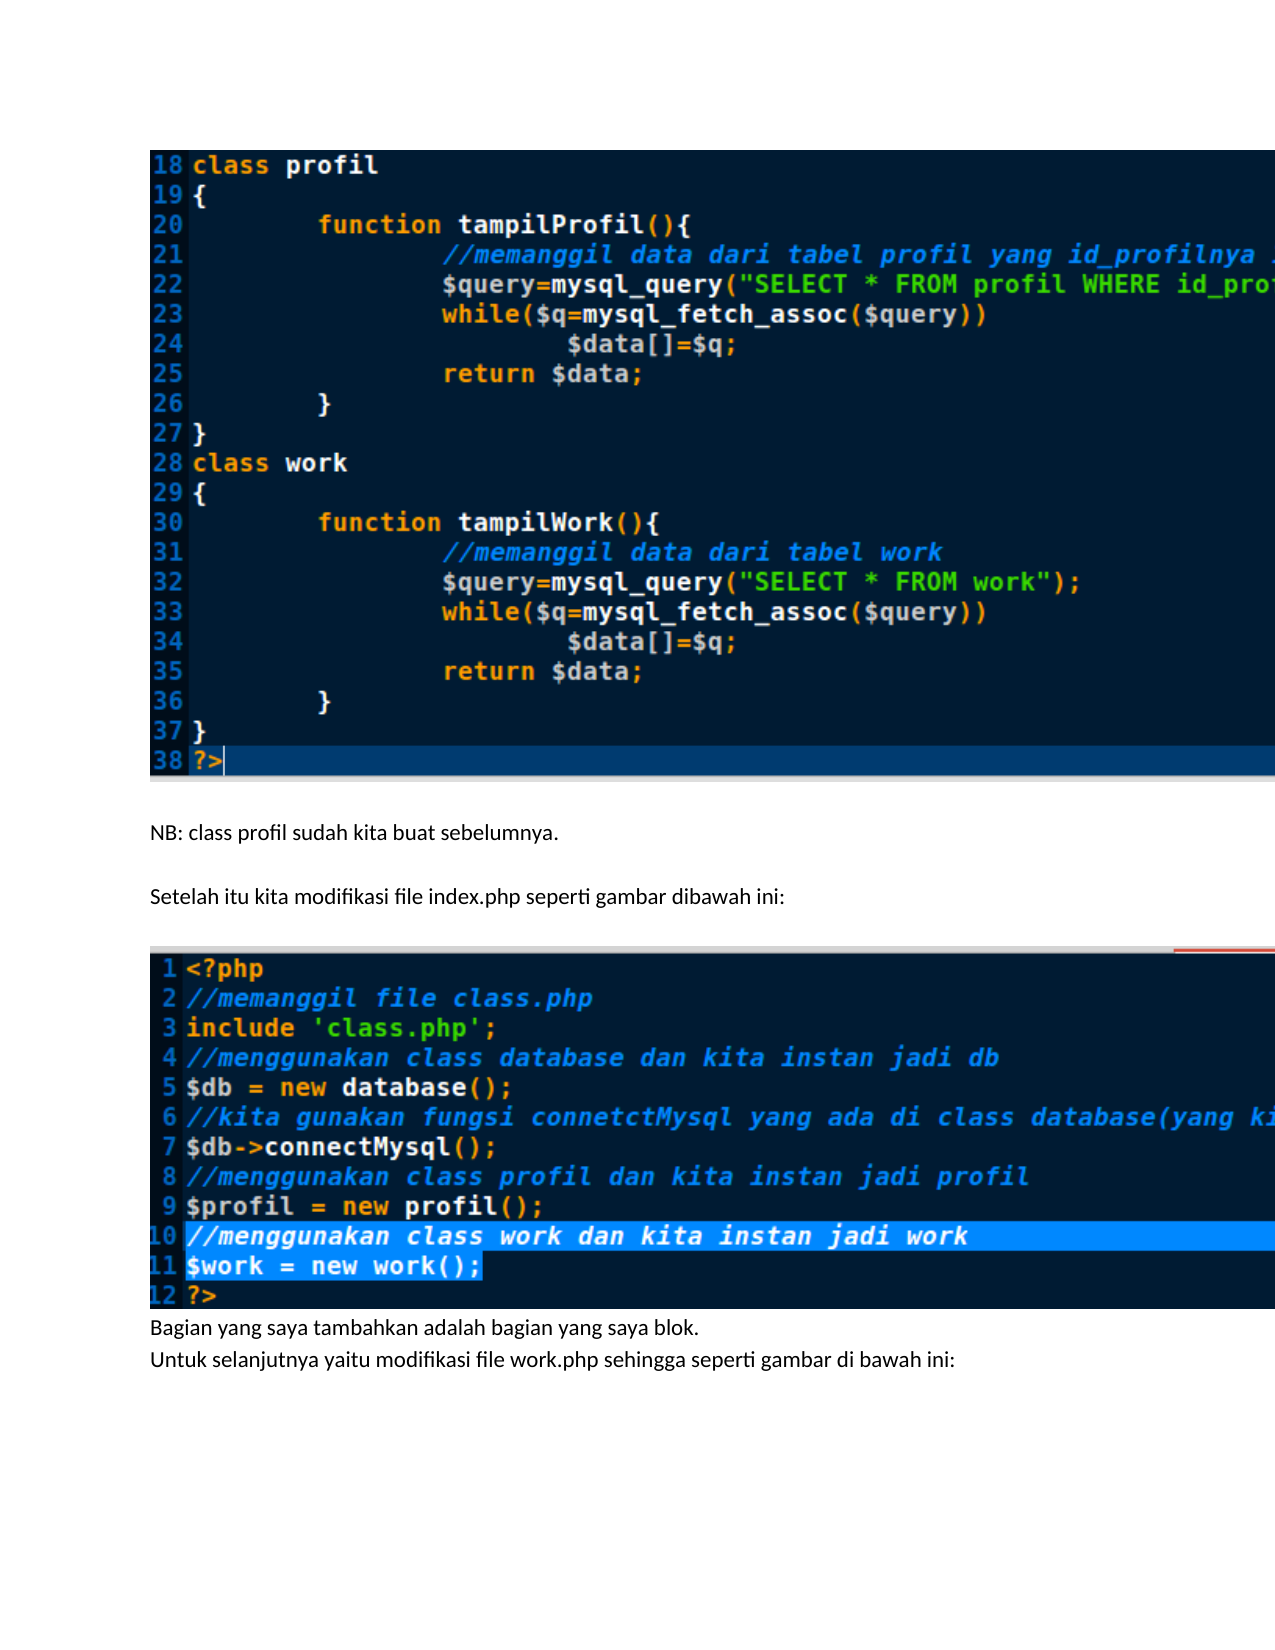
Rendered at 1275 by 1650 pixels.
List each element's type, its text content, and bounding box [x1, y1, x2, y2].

text Pada pembahasan sebelumnya kita telah menampilkan profil kita pada halaman utama website, untuk pembahasan kali ini penulis masih ingin membahas hal yang sama namun pada tempat berbeda, yaitu penulis mencoba menampilkan data work pada halaman website di menu work seperti pada gambar di bawah ini: Dan apabila di klik salah satu gambar, maka akan keluar pop up gambar yang lebih besar, seperti pada gambar di bawah ini: Apabila punya anda tidak muncul, jangan khawatir, pada bagian akhir artikel ini penulis akan lampirkan work.php agar mudah dipahami oleh Anda. Langkah awal yang harus disiapkan adalah membuat tabel work beserta isinya pada database portofolio dengan susunan struk tabel seperti pada gambar di bawah ini: dan diisi dengan data seperti di bawah ini: pada tabel work saya isi sebanyak 5 data yang berupa nama dan gambar yang nantinya akan kita tampilkan pada halaman work. Langkah selanjunya adalah membuat class work dan fungsi tampilWork() untuk menampilkan work di class.php NB: class profil sudah kita buat sebelumnya. Setelah itu kita modifikasi file index.php seperti gambar dibawah ini: Bagian yang saya tambahkan adalah bagian yang saya blok. Untuk selanjutnya yaitu modifikasi file work.php sehingga seperti gambar di bawah ini: bila diperhatikan skrip yang penulis blok, ternyata skrip yang menampilkan foto pada halaman work adalah skrip yang sama (berada dalam tag HTML li) sehingga penulis hapus skrip itu dan sisakan satu yang nantinya akan dilakukan perulangan, sehingga gambar yang nampil tetap banyak sebanyak data yang ada di tabel work pada database. sehingga skrip menjadi seperti di bawah ini: Langkah terakhir penulis melakukan coding PHP pada bagian yang dimodifikasi sehingga skripnya menjadi seperti pada gambar di bawah ini: NB: bagian yang dimodifikasi adalah bagian yang penulis blok. Dan hasilnya adalah: dan pop up nya: NB: penulis menggunakan gambar yang sama yang dimasukkan di tabel work pada database. pada pop up nya tampil tulisan 'kerjaan2' yang diambil dari nama gambar (ada pada tabel work di database). Dan yang terakhir penulis berikan skrip work.php bagi Anda yang gagal dalam memodifikasi file work.php [150, 782, 1125, 946]
picture [150, 946, 1275, 1309]
picture [150, 150, 1275, 782]
